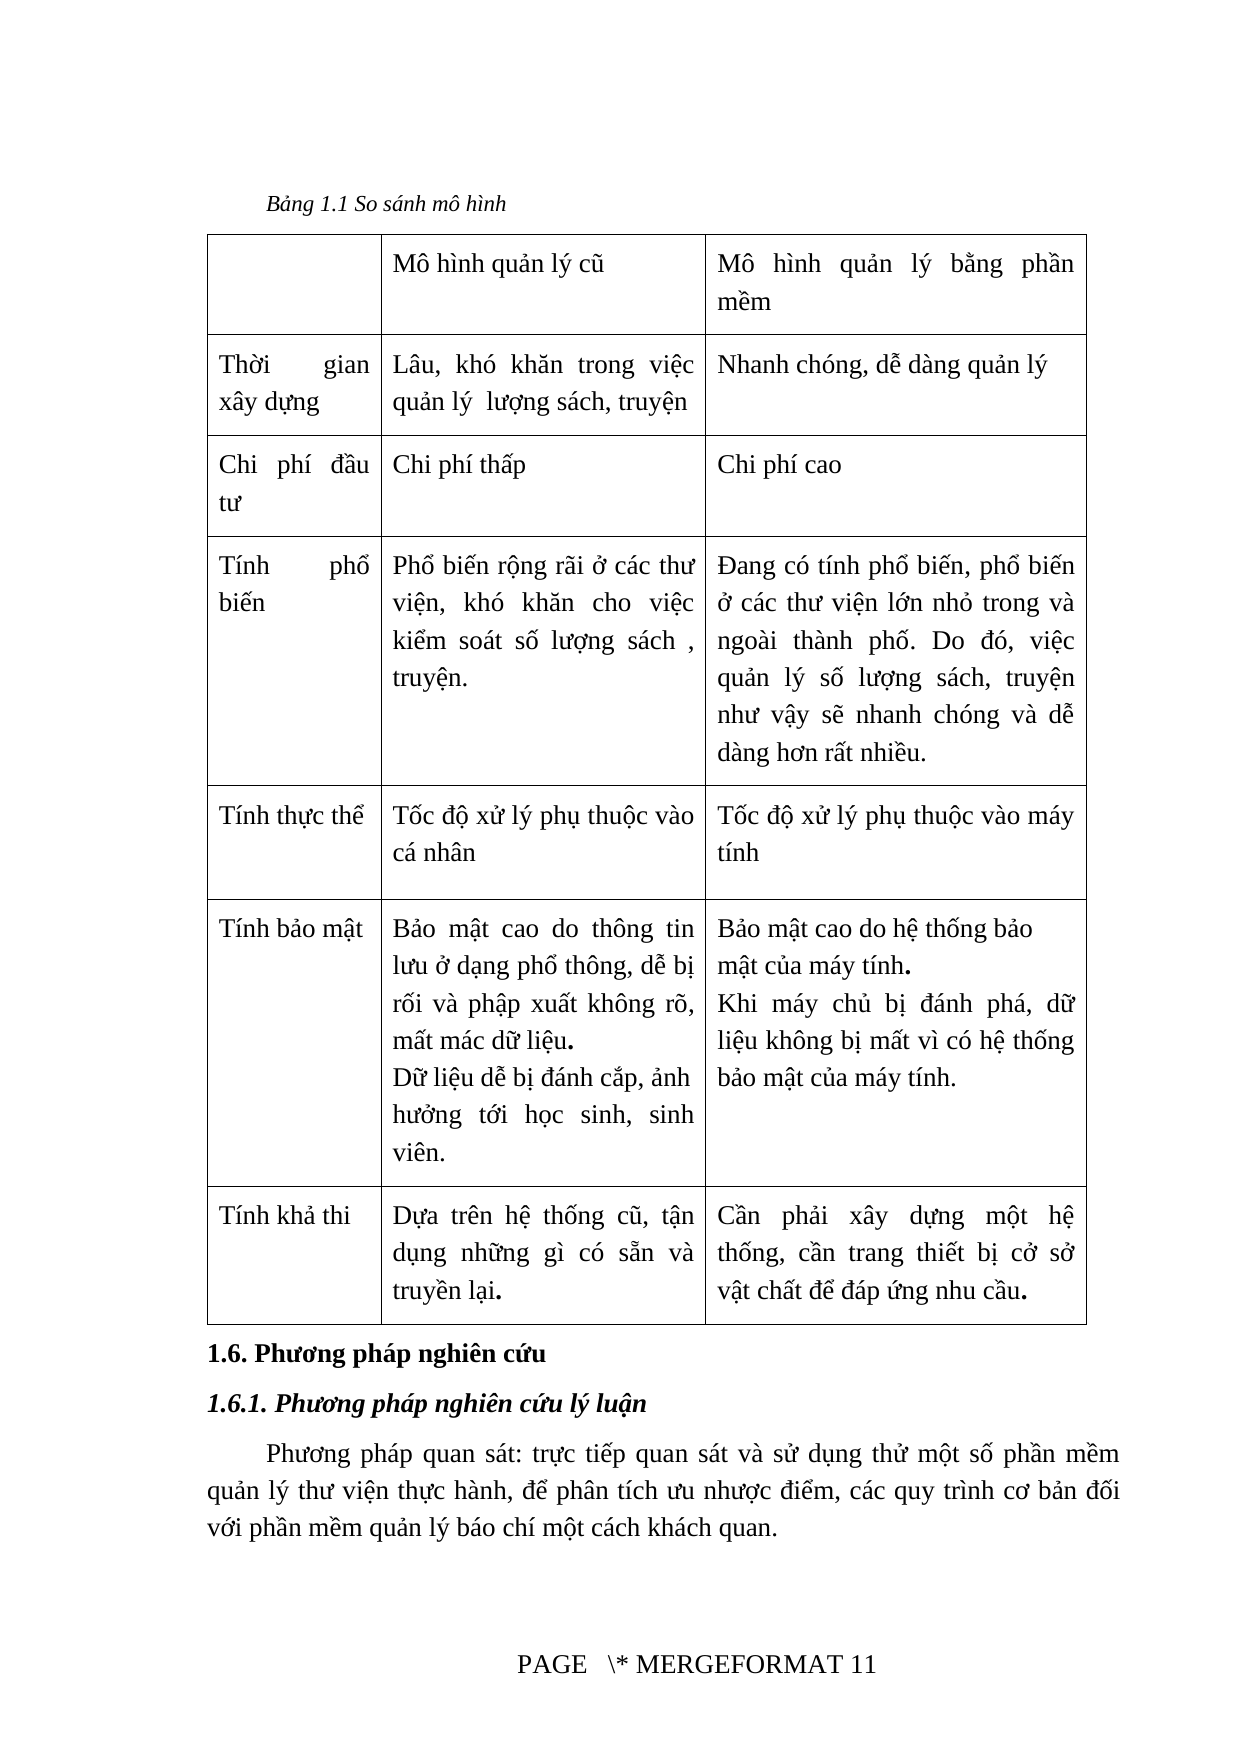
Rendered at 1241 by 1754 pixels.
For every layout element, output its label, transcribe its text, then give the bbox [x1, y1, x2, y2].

table_header [208, 235, 381, 334]
table_cell Phổ biến rộng rãi ở các thư viện, khó khăn cho việc kiểm soát số lượng sách , truyện. [382, 537, 705, 785]
text Bảng 1.1 So sánh mô hình [207, 190, 1122, 216]
subtitle 1.6.1. Phương pháp nghiên cứu lý luận [207, 1387, 1122, 1418]
table_header Mô hình quản lý cũ [382, 235, 705, 334]
table_cell Nhanh chóng, dễ dàng quản lý [706, 335, 1086, 435]
table_cell Đang có tính phổ biến, phổ biến ở các thư viện lớn nhỏ trong và ngoài thành phố. Do đó, việc quản lý số lượng sách, truyện như vậy sẽ nhanh chóng và dễ dàng hơn rất nhiều. [706, 537, 1086, 785]
table_cell Lâu, khó khăn trong việc quản lý lượng sách, truyện [382, 335, 705, 435]
text Phương pháp quan sát: trực tiếp quan sát và sử dụng thử một số phần mềm quản lý thư viện thực hành, để phân tích ưu nhược điểm, các quy trình cơ bản đối với phần mềm quản lý báo chí một cách khách quan. [207, 1437, 1122, 1542]
table_cell Tốc độ xử lý phụ thuộc vào cá nhân [382, 786, 705, 898]
table_cell Tính khả thi [208, 1187, 381, 1323]
table_cell Tính thực thể [208, 786, 381, 898]
table_cell Chi phí cao [706, 436, 1086, 536]
table_cell Tính phổ biến [208, 537, 381, 785]
table_cell Thời gian xây dựng [208, 335, 381, 435]
table_cell Bảo mật cao do thông tin lưu ở dạng phổ thông, dễ bị rối và phập xuất không rõ, mất mác dữ liệu. Dữ liệu dễ bị đánh cắp, ảnh hưởng tới học sinh, sinh viên. [382, 900, 705, 1186]
table_cell Chi phí thấp [382, 436, 705, 536]
table_cell Tốc độ xử lý phụ thuộc vào máy tính [706, 786, 1086, 898]
subtitle 1.6. Phương pháp nghiên cứu [207, 1337, 1122, 1368]
table_cell Bảo mật cao do hệ thống bảo mật của máy tính. Khi máy chủ bị đánh phá, dữ liệu không bị mất vì có hệ thống bảo mật của máy tính. [706, 900, 1086, 1186]
table_cell Tính bảo mật [208, 900, 381, 1186]
table_cell Cần phải xây dựng một hệ thống, cần trang thiết bị cở sở vật chất để đáp ứng nhu cầu. [706, 1187, 1086, 1323]
table_cell Chi phí đầu tư [208, 436, 381, 536]
table_header Mô hình quản lý bằng phần mềm [706, 235, 1086, 334]
table_cell Dựa trên hệ thống cũ, tận dụng những gì có sẵn và truyền lại. [382, 1187, 705, 1323]
